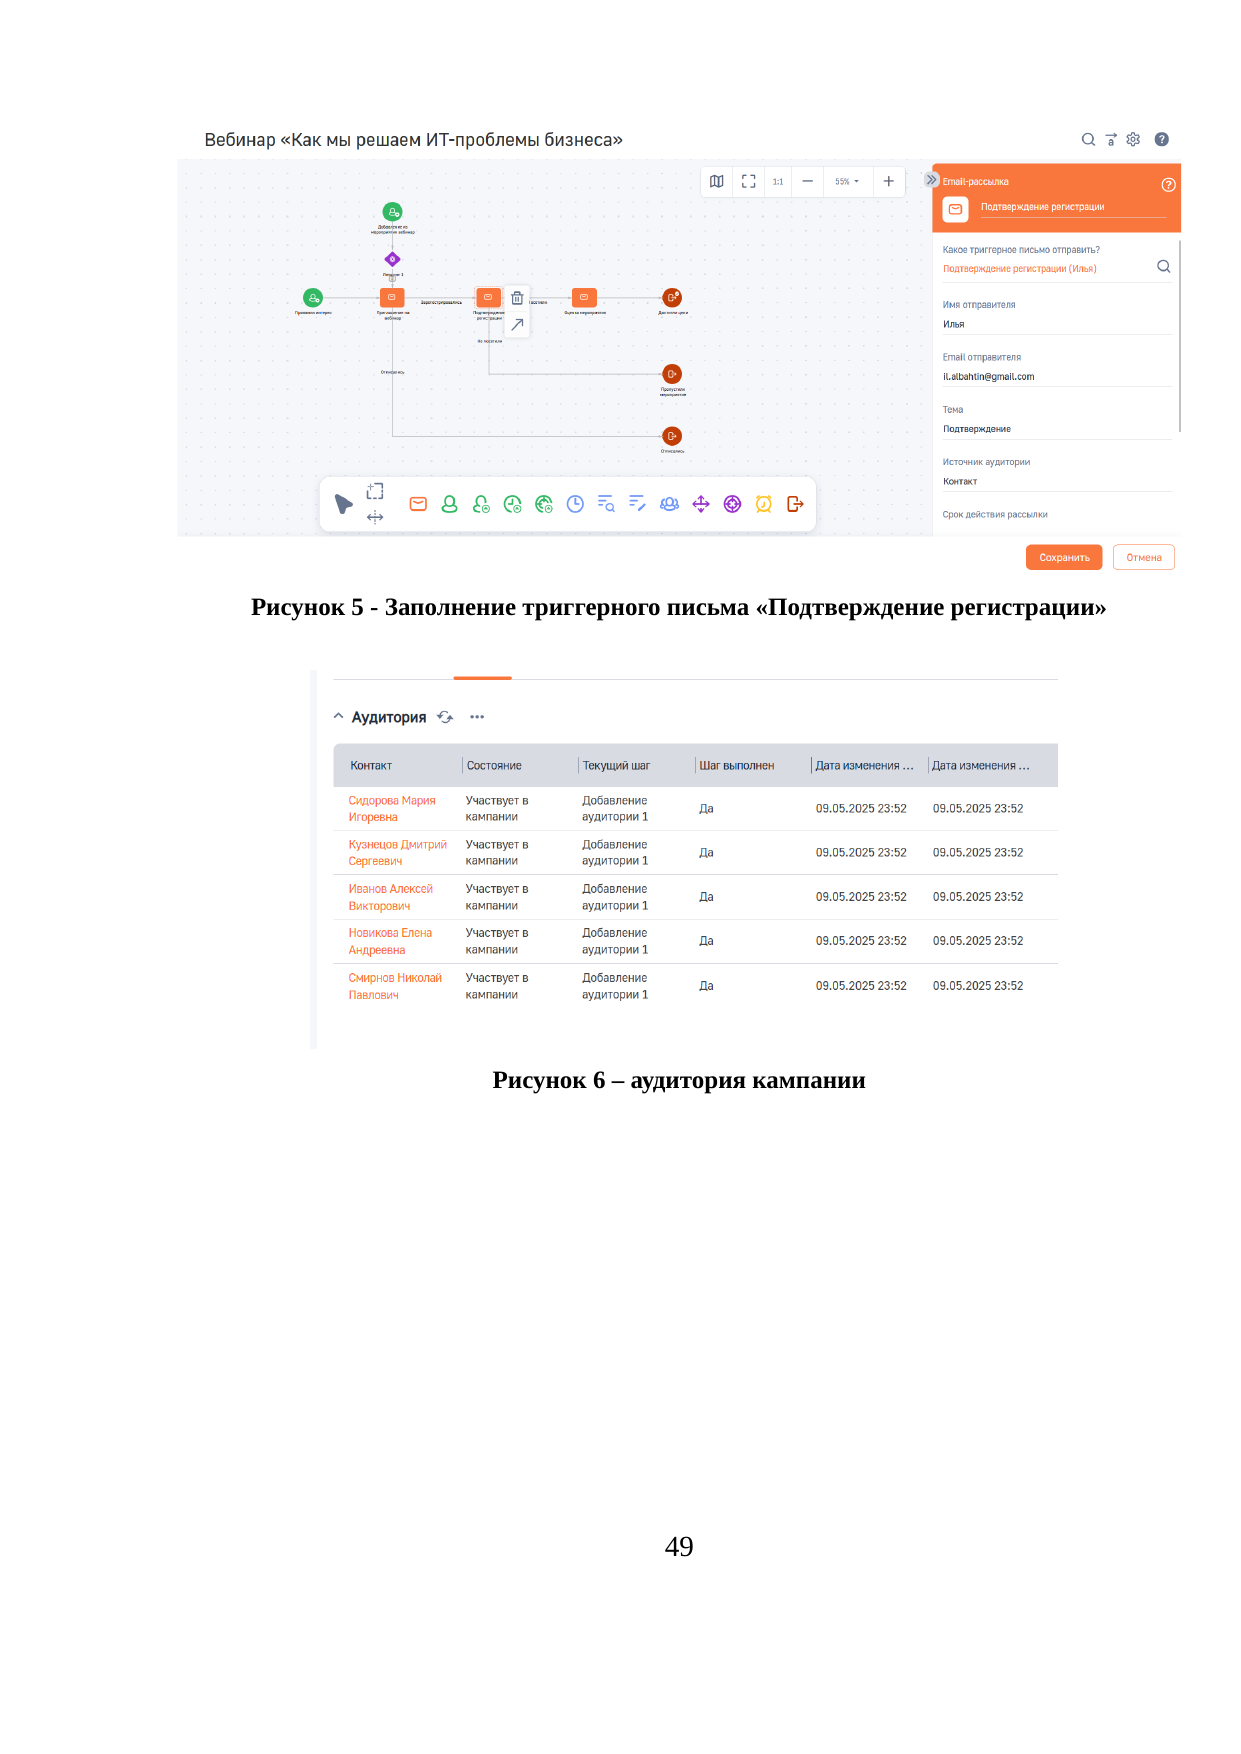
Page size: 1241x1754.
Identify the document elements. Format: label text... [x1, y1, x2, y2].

text Рисунок 6 – аудитория кампании [177, 1065, 1181, 1094]
picture [177, 118, 1182, 576]
text Рисунок 5 - Заполнение триггерного письма «Подтверждение регистрации» [177, 592, 1181, 621]
picture [300, 670, 1058, 1049]
